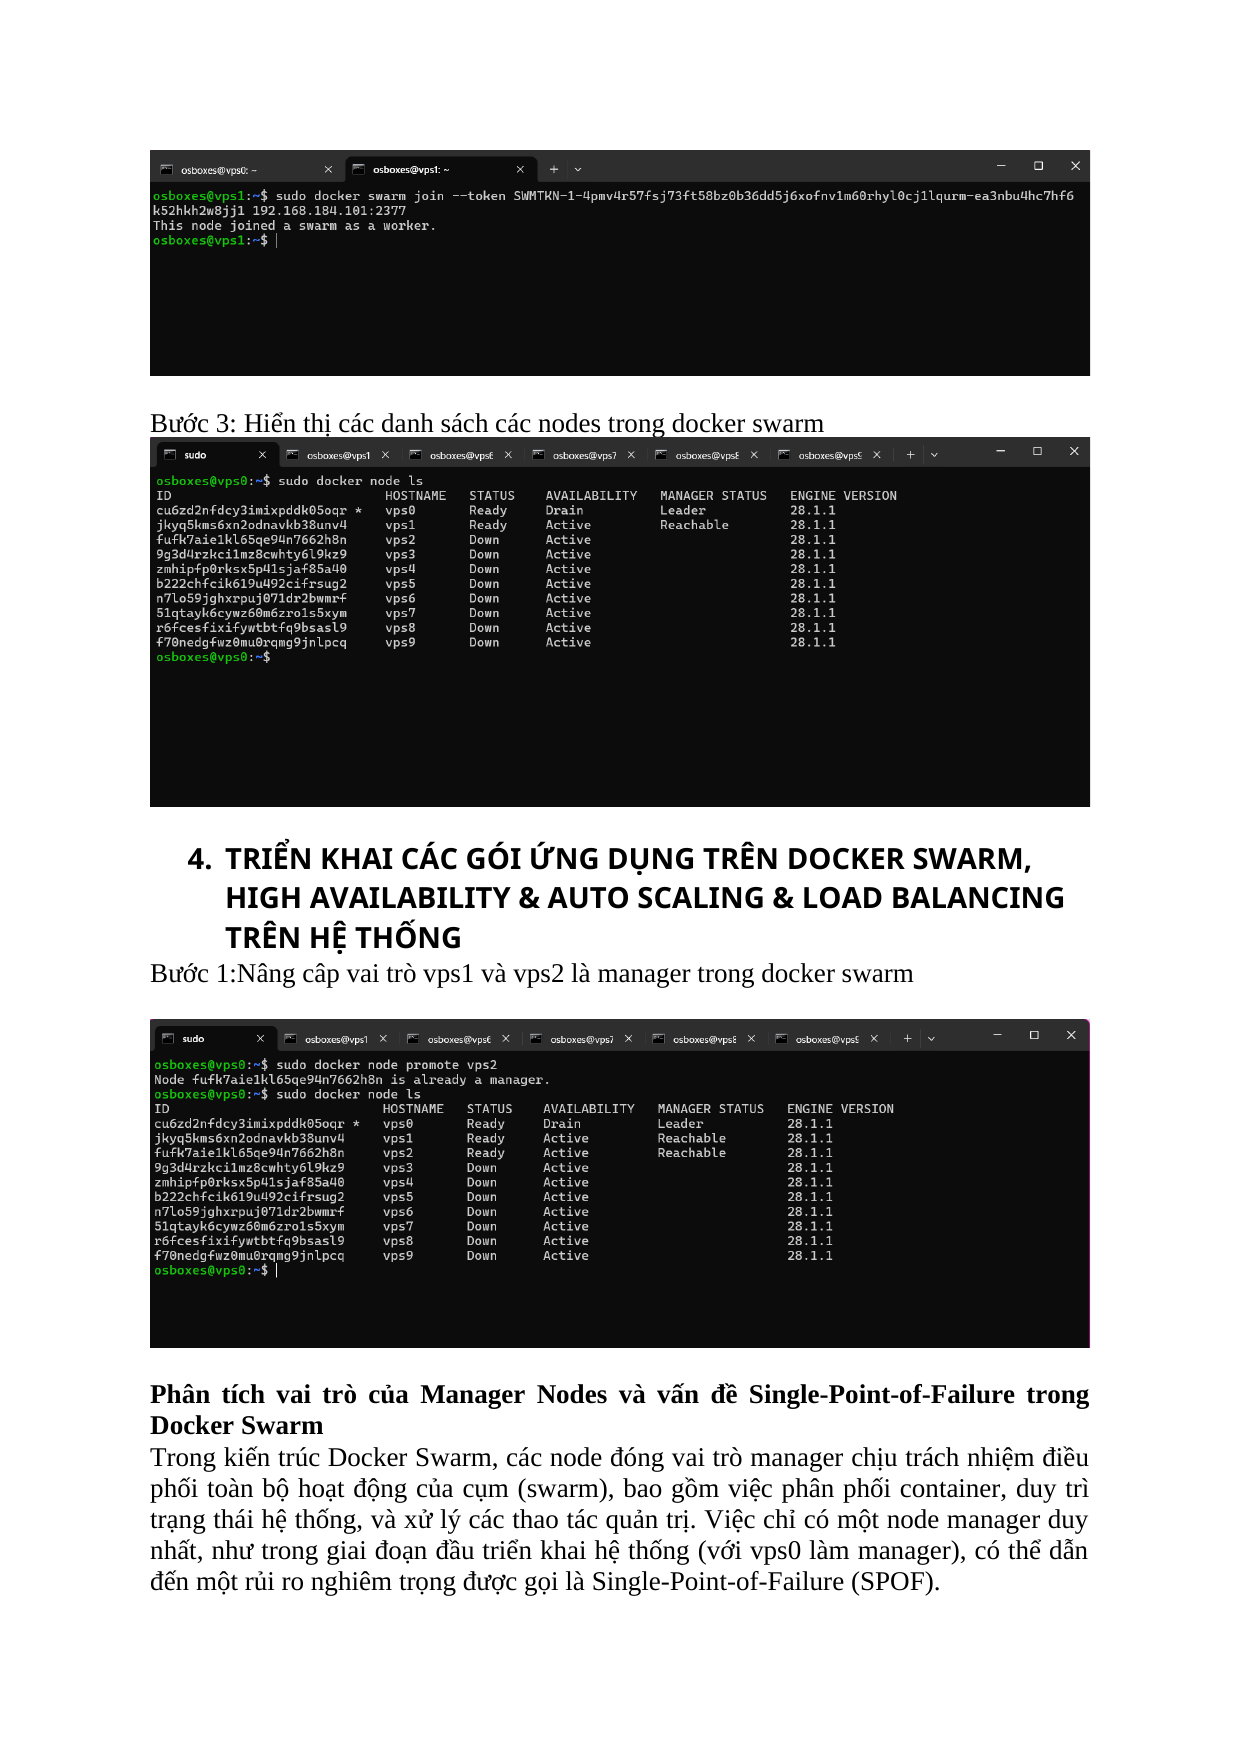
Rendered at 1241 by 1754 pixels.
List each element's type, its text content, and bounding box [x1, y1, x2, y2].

text Bước 3: Hiển thị các danh sách các nodes trong docker swarm [150, 407, 1090, 437]
text Phân tích vai trò của Manager Nodes và vấn đề Single-Point-of-Failure trong Docker Swarm [150, 1378, 1090, 1441]
picture [150, 437, 1091, 807]
text Bước 1:Nâng câp vai trò vps1 và vps2 là manager trong docker swarm [150, 957, 1090, 988]
text Trong kiến trúc Docker Swarm, các node đóng vai trò manager chịu trách nhiệm điều phối toàn bộ hoạt động của cụm (swarm), bao gồm việc phân phối container, duy trì trạng thái hệ thống, và xử lý các thao tác quản trị. Việc chỉ có một node manager duy nhất, như trong giai đoạn đầu triển khai hệ thống (với vps0 làm manager), có thể dẫn đến một rủi ro nghiêm trọng được gọi là Single-Point-of-Failure (SPOF). [150, 1441, 1090, 1596]
picture [150, 150, 1091, 376]
list TRIỂN KHAI CÁC GÓI ỨNG DỤNG TRÊN DOCKER SWARM, HIGH AVAILABILITY & AUTO SCALING & LOAD BALANCING TRÊN HỆ THỐNG [187, 838, 1090, 957]
picture [150, 1019, 1091, 1348]
